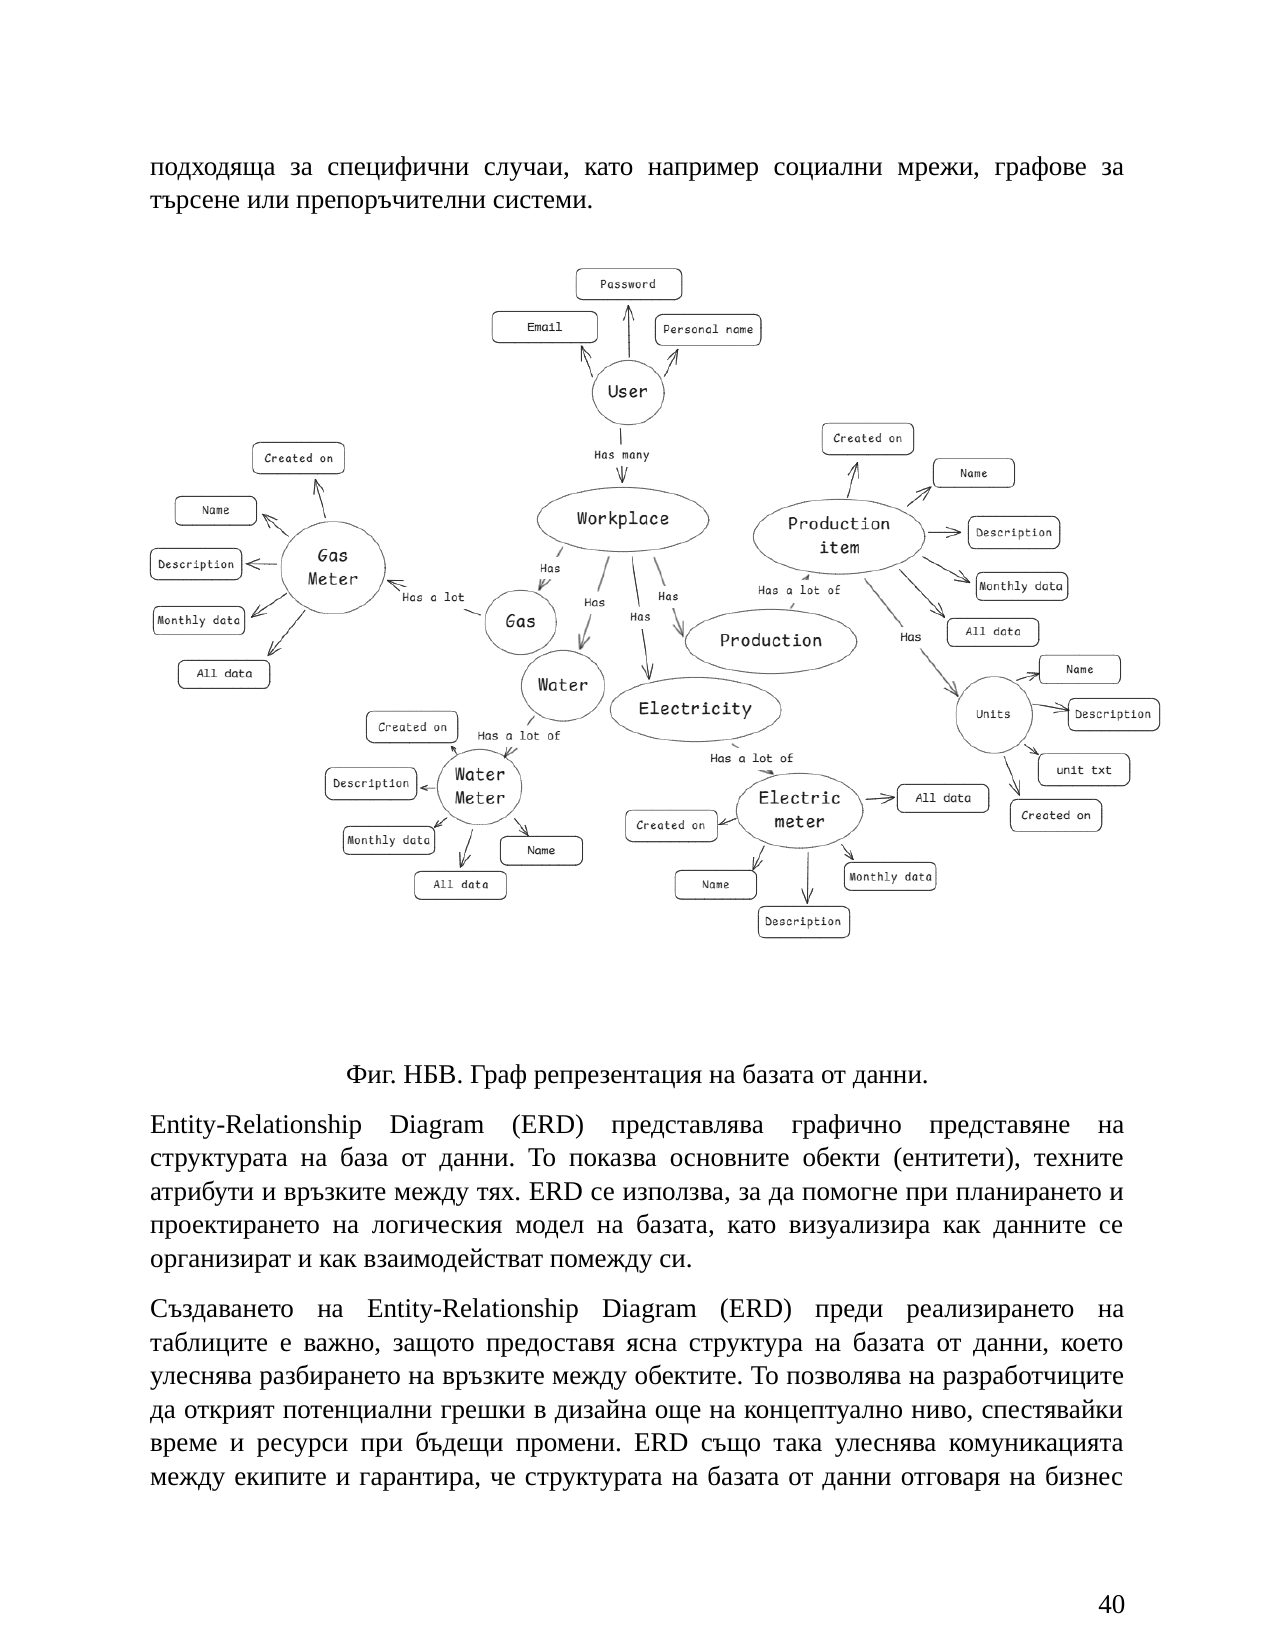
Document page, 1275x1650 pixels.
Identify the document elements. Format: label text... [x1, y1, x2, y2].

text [150, 1292, 1125, 1491]
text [150, 150, 1125, 215]
text Entity-Relationship Diagram (ERD) представлява графично представяне на структурата на база от данни. То показва основните обекти (ентитети), техните атрибути и връзките между тях. ERD се използва, за да помогне при планирането и проектирането на логическия модел на базата, като визуализира как данните се организират и как взаимодействат помежду си. [150, 1108, 1125, 1273]
picture [63, 233, 1252, 986]
text Фиг. НБВ. Граф репрезентация на базата от данни. [150, 1058, 1125, 1089]
